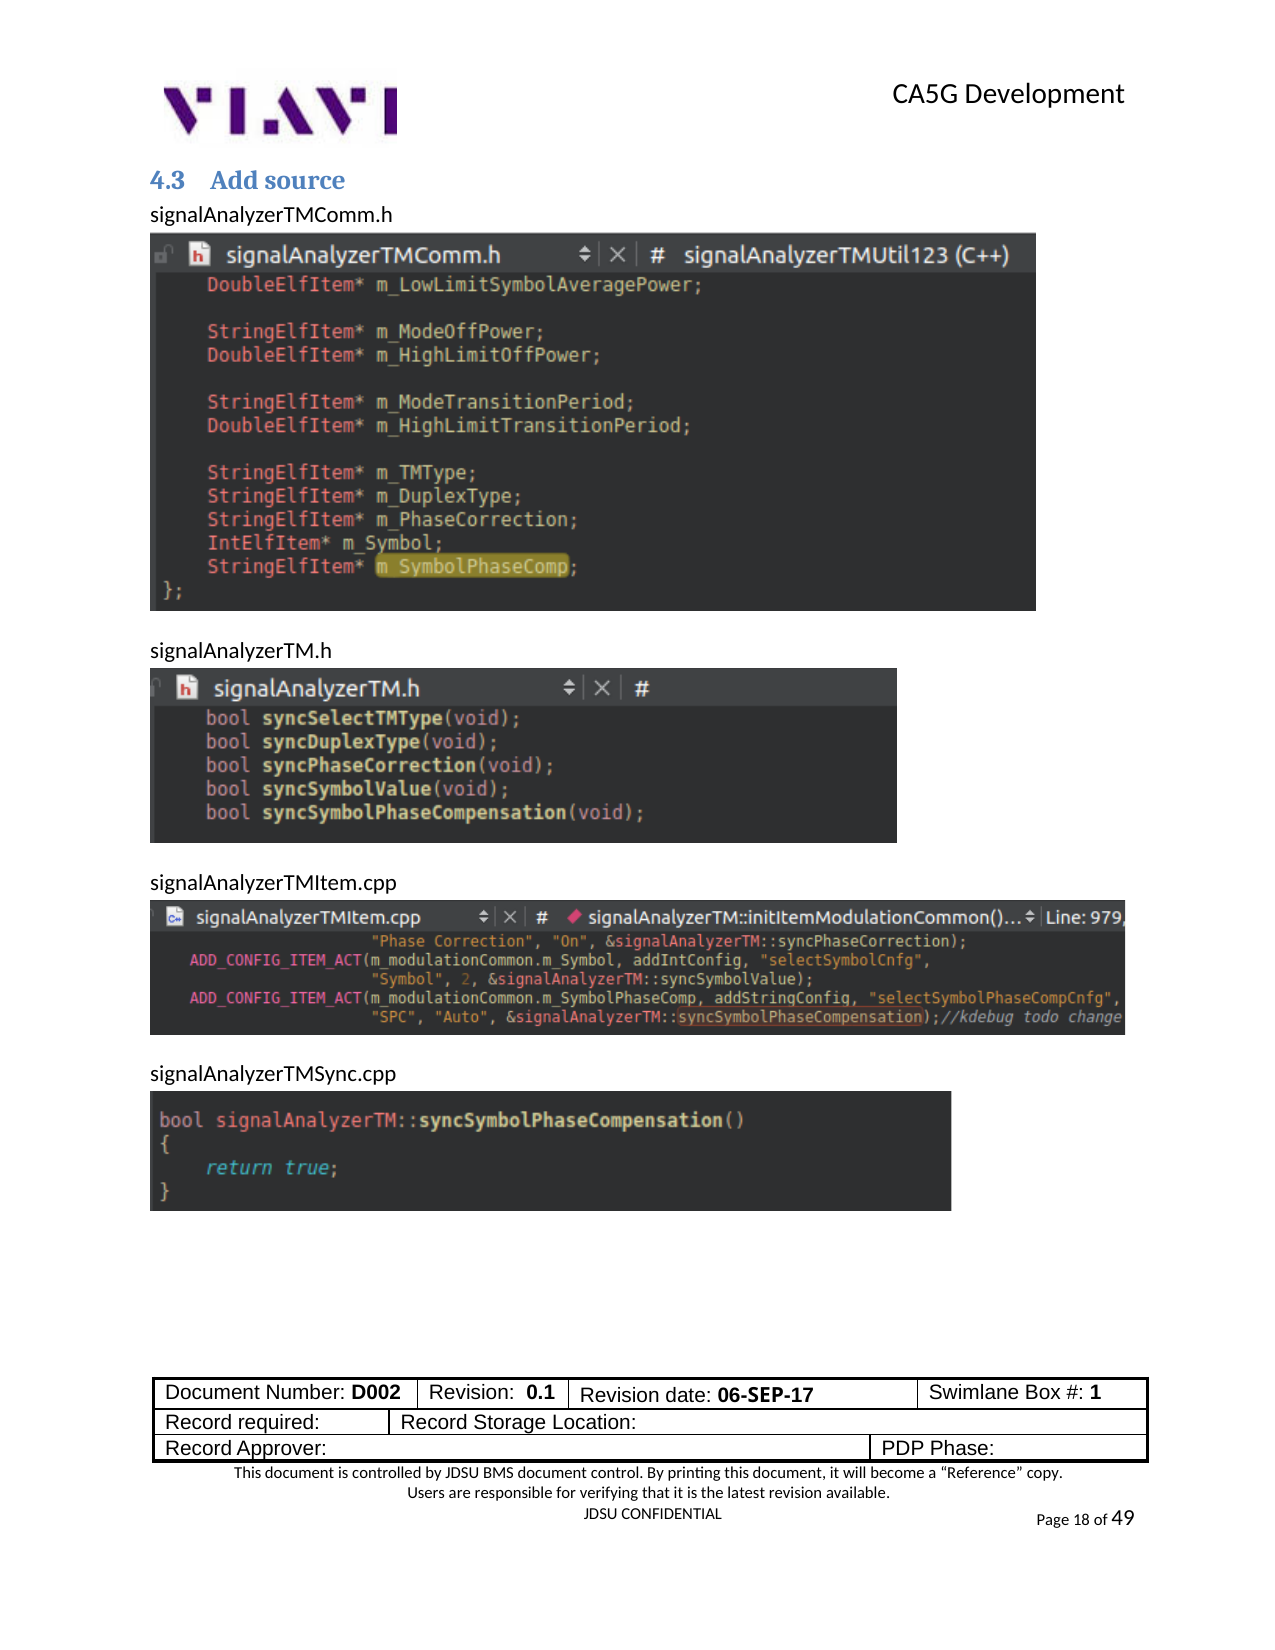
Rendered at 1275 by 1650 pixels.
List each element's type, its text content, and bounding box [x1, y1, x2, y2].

picture [150, 900, 1125, 1035]
picture [150, 668, 897, 843]
picture [162, 68, 397, 146]
picture [150, 1091, 952, 1211]
picture [150, 232, 1036, 611]
text signalAnalyzerTMItem.cpp [150, 868, 1125, 900]
subtitle Add source [150, 165, 1125, 196]
